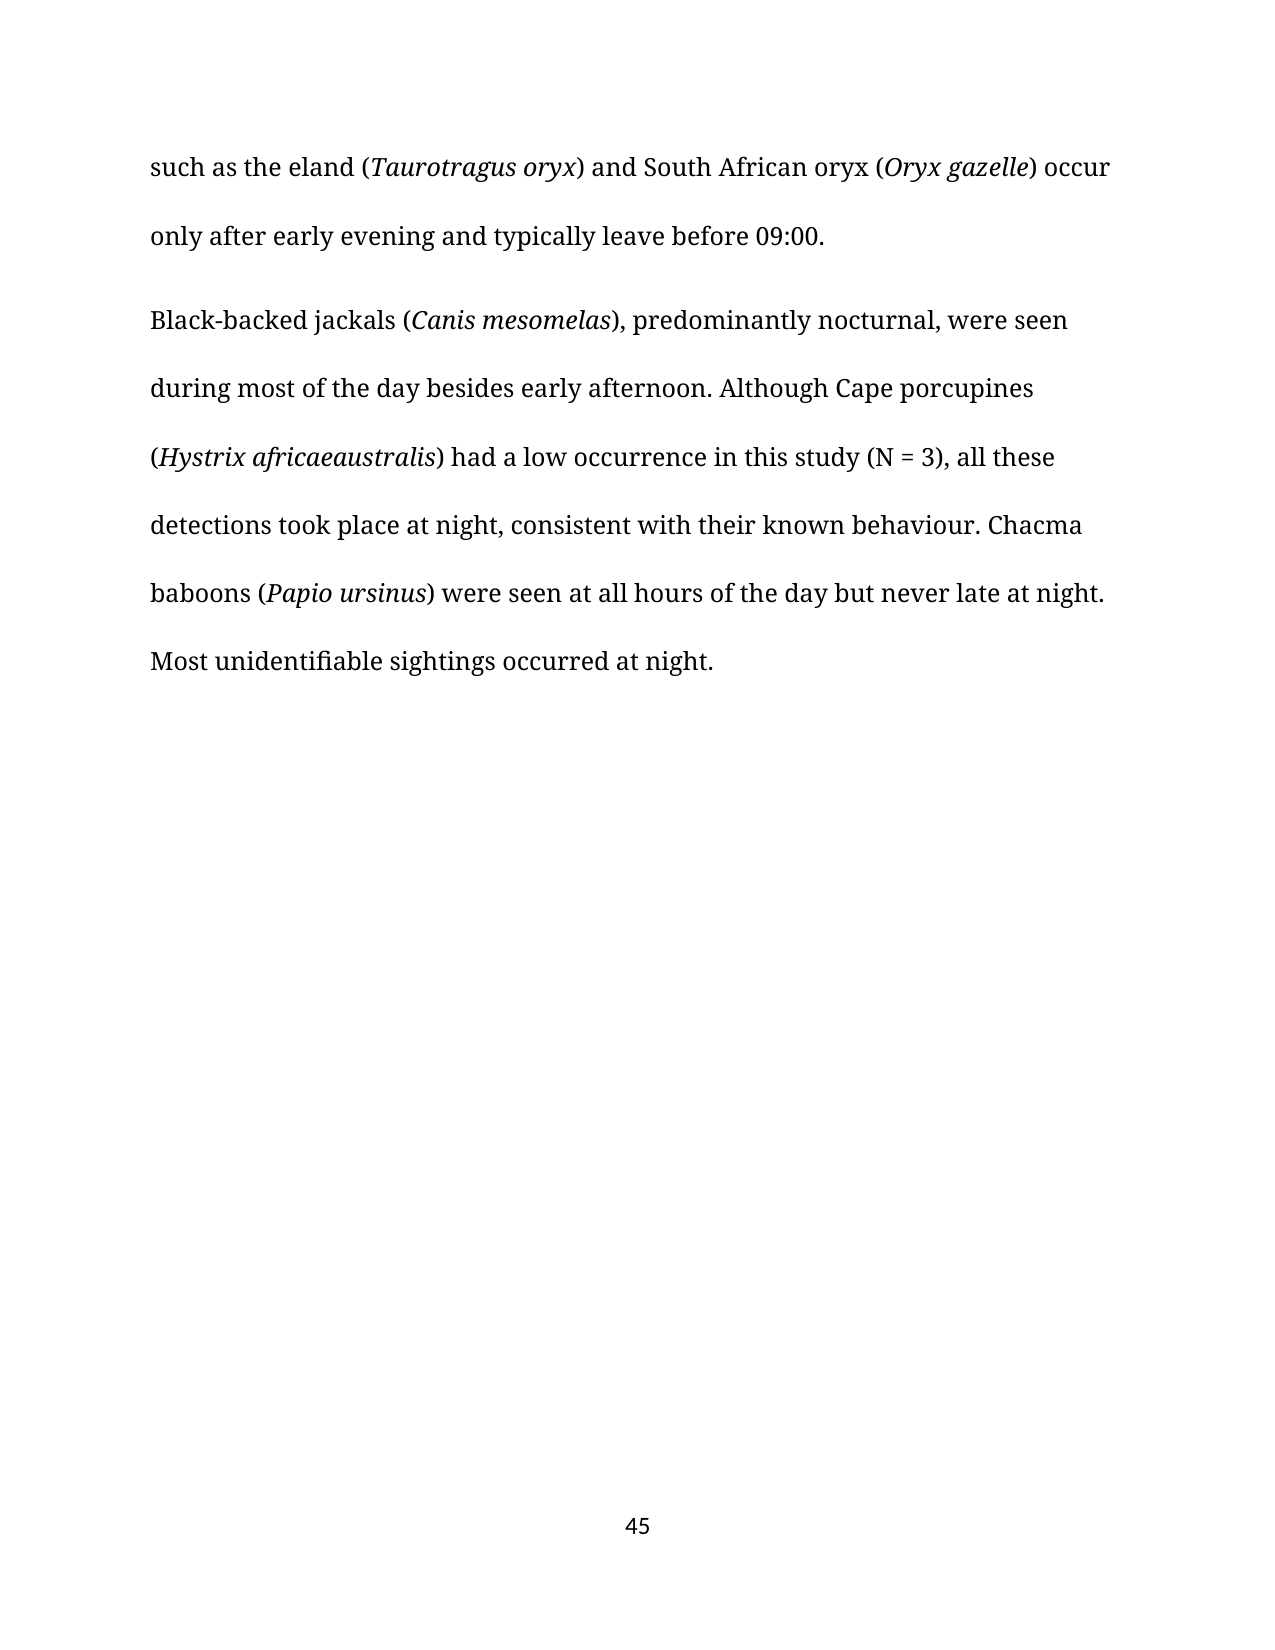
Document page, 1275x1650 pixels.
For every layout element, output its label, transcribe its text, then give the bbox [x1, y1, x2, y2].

text Black-backed jackals (Canis mesomelas), predominantly nocturnal, were seen during most of the day besides early afternoon. Although Cape porcupines (Hystrix africaeaustralis) had a low occurrence in this study (N = 3), all these detections took place at night, consistent with their known behaviour. Chacma baboons (Papio ursinus) were seen at all hours of the day but never late at night. Most unidentifiable sightings occurred at night. [150, 303, 1125, 678]
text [150, 150, 1125, 252]
